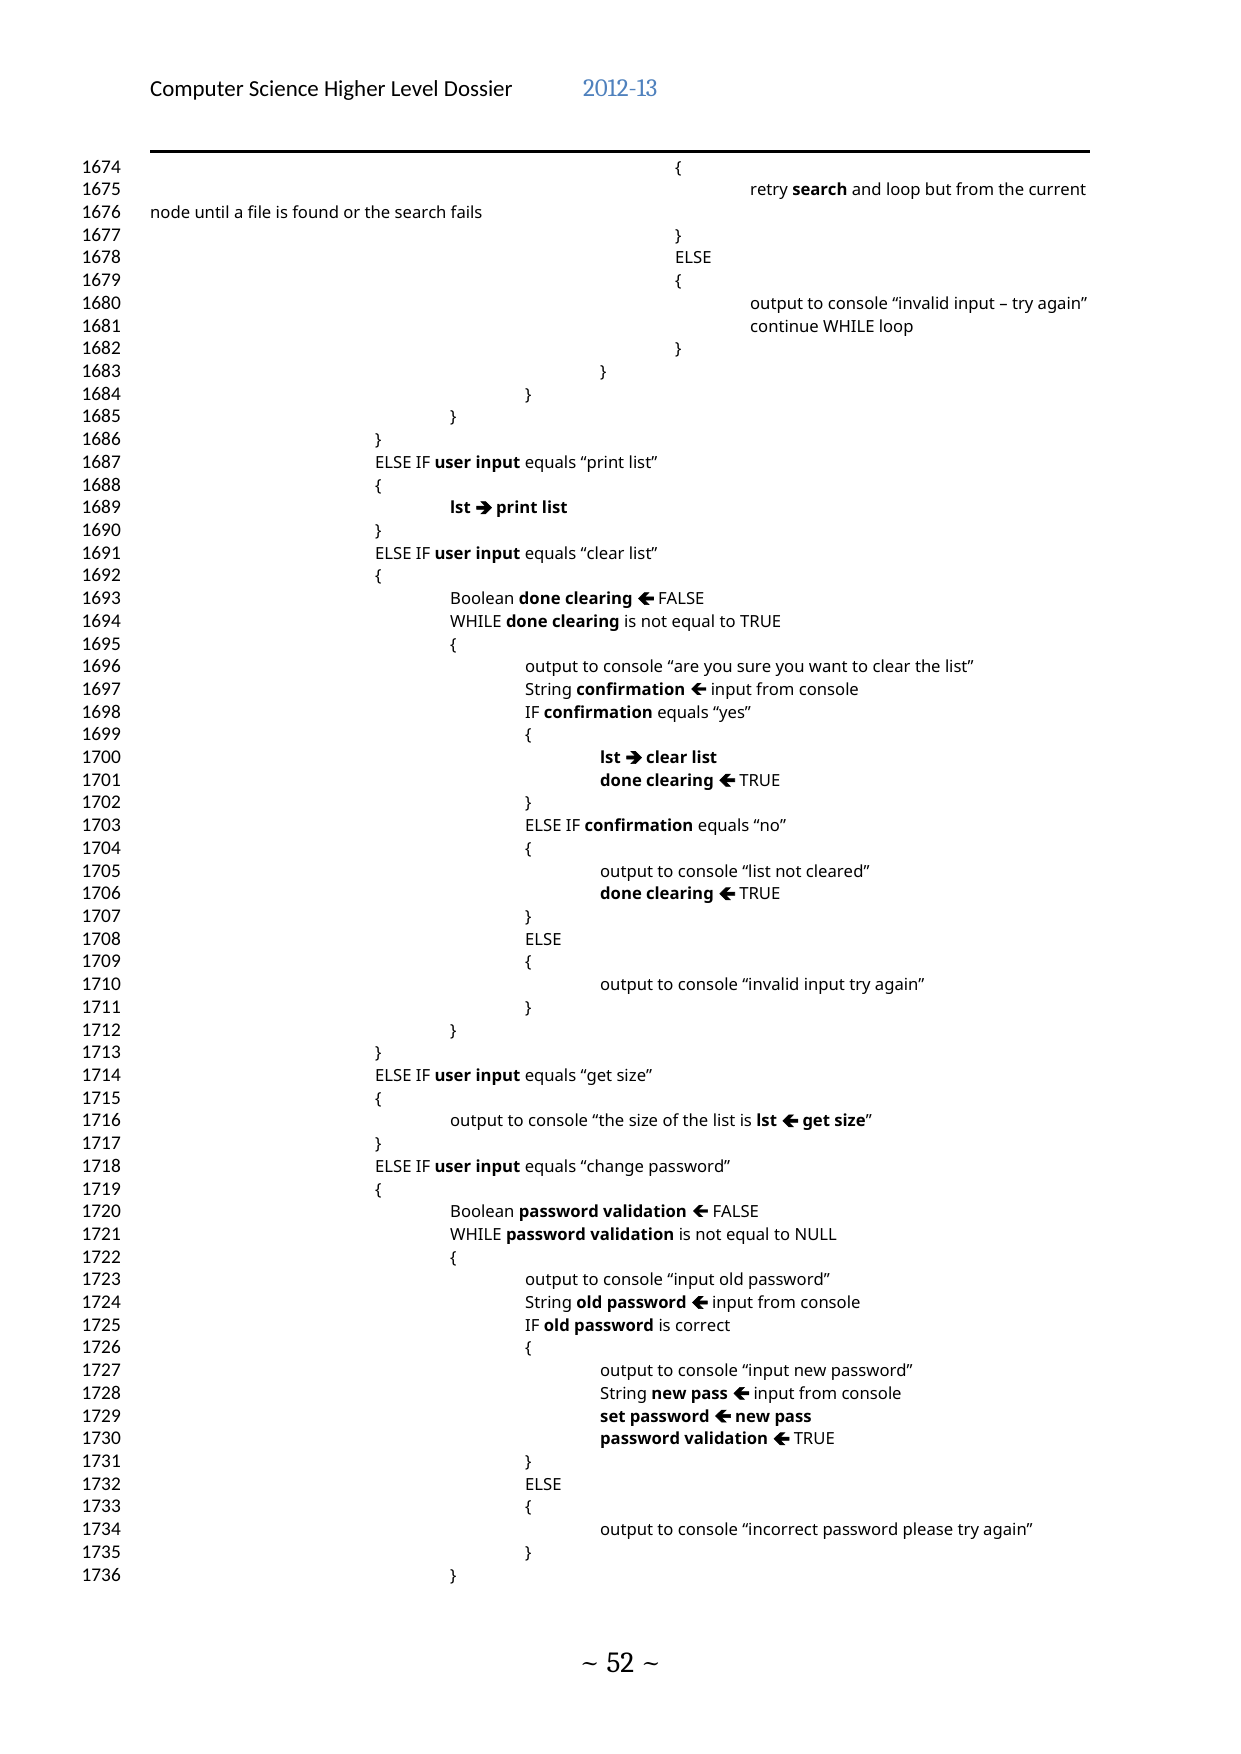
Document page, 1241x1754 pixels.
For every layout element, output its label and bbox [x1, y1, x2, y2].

text [150, 153, 1090, 1586]
